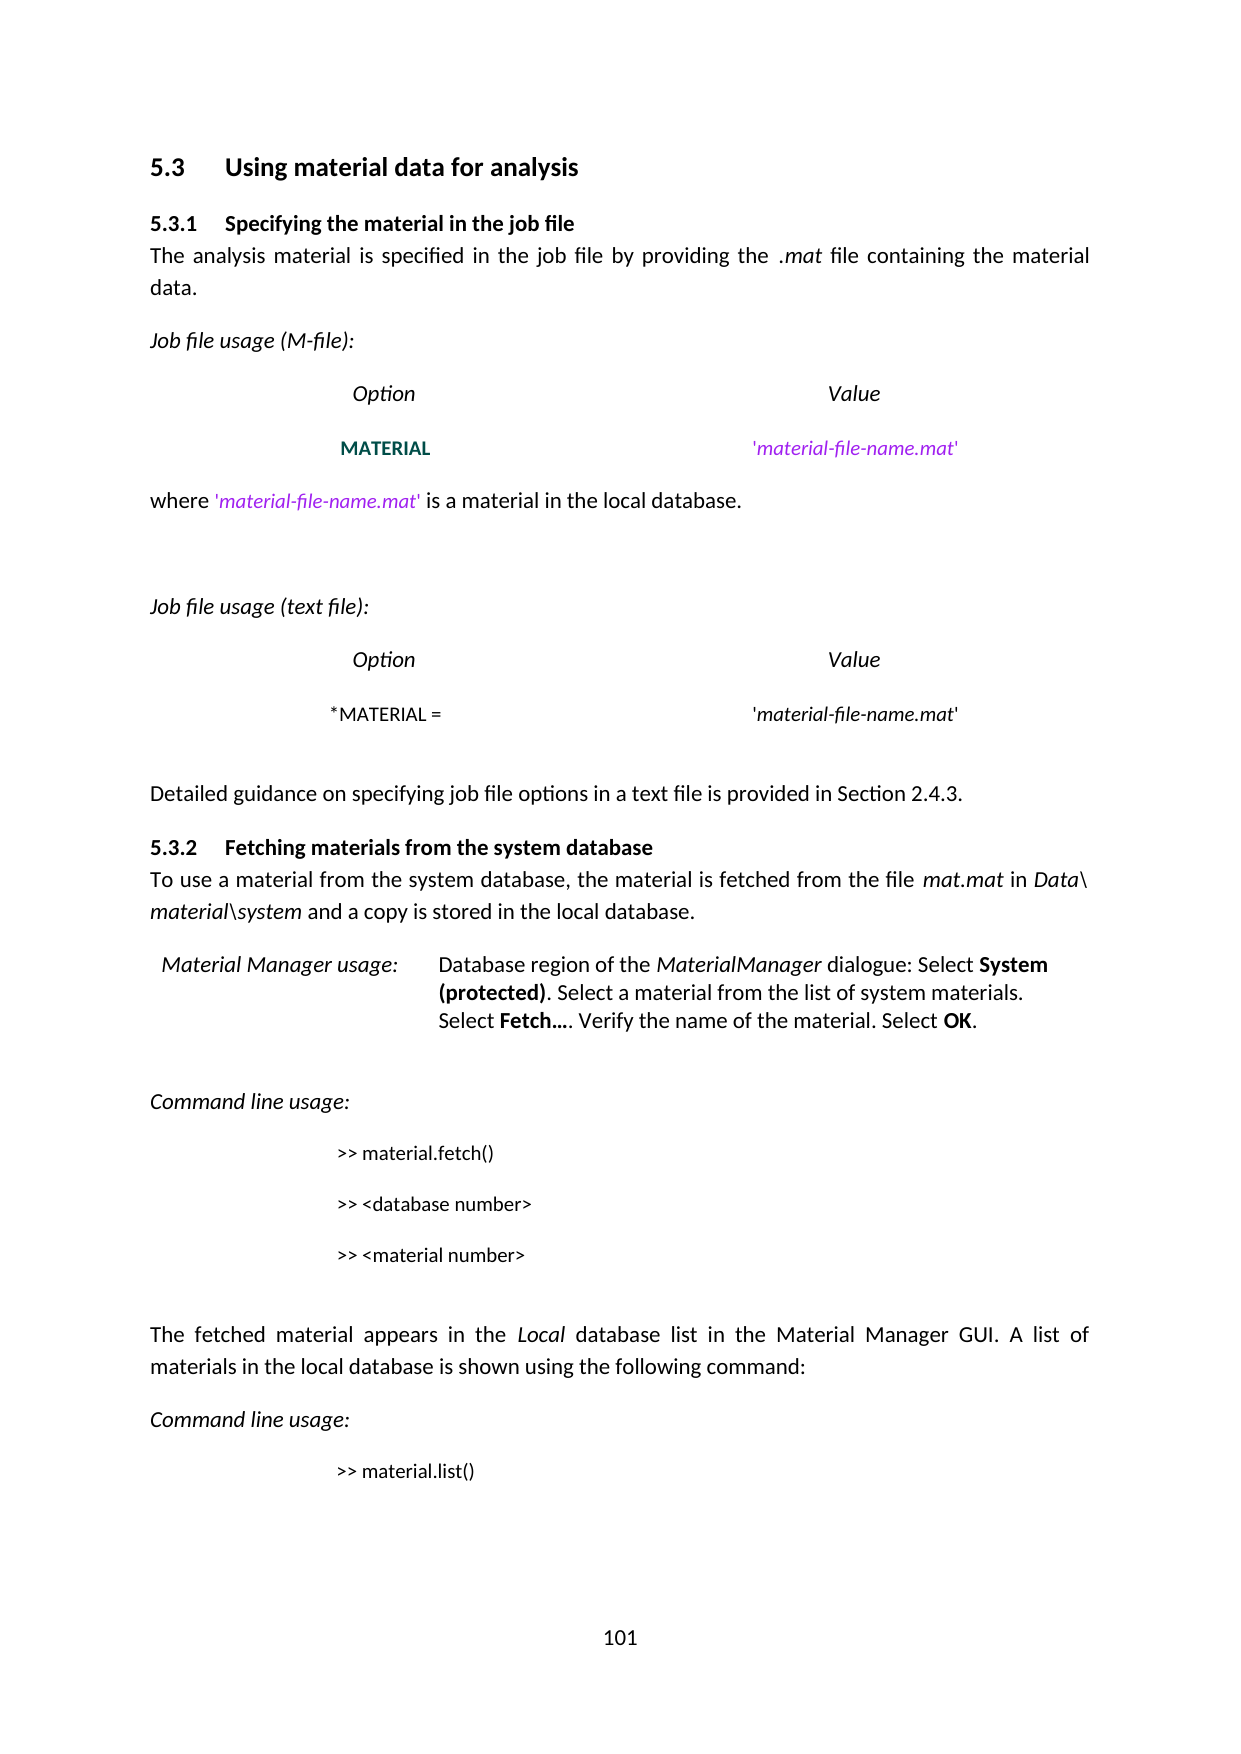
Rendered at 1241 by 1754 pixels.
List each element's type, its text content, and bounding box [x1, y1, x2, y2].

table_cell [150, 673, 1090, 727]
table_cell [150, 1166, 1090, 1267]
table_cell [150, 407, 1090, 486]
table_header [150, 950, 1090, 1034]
text Job file usage (M-file): [150, 326, 1090, 354]
subtitle 5.3 Using material data for analysis [150, 150, 1090, 183]
text Command line usage: [150, 1087, 1090, 1115]
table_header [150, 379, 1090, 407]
text Command line usage: [150, 1405, 1090, 1433]
text The fetched material appears in the Local database list in the Material Manager GUI. A list of materials in the local database is shown using the following command: [150, 1320, 1090, 1380]
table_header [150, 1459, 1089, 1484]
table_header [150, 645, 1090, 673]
text where 'material-file-name.mat' is a material in the local database. [150, 486, 1090, 514]
text The analysis material is specified in the job file by providing the .mat file containing the material data. [150, 241, 1090, 301]
text To use a material from the system database, the material is fetched from the file mat.mat in Data\material\system and a copy is stored in the local database. [150, 865, 1090, 925]
text Job file usage (text file): [150, 592, 1090, 620]
subtitle 5.3.2 Fetching materials from the system database [150, 833, 1090, 861]
text Detailed guidance on specifying job file options in a text file is provided in Section 2.4.3. [150, 779, 1090, 808]
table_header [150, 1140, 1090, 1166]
subtitle 5.3.1 Specifying the material in the job file [150, 209, 1090, 237]
